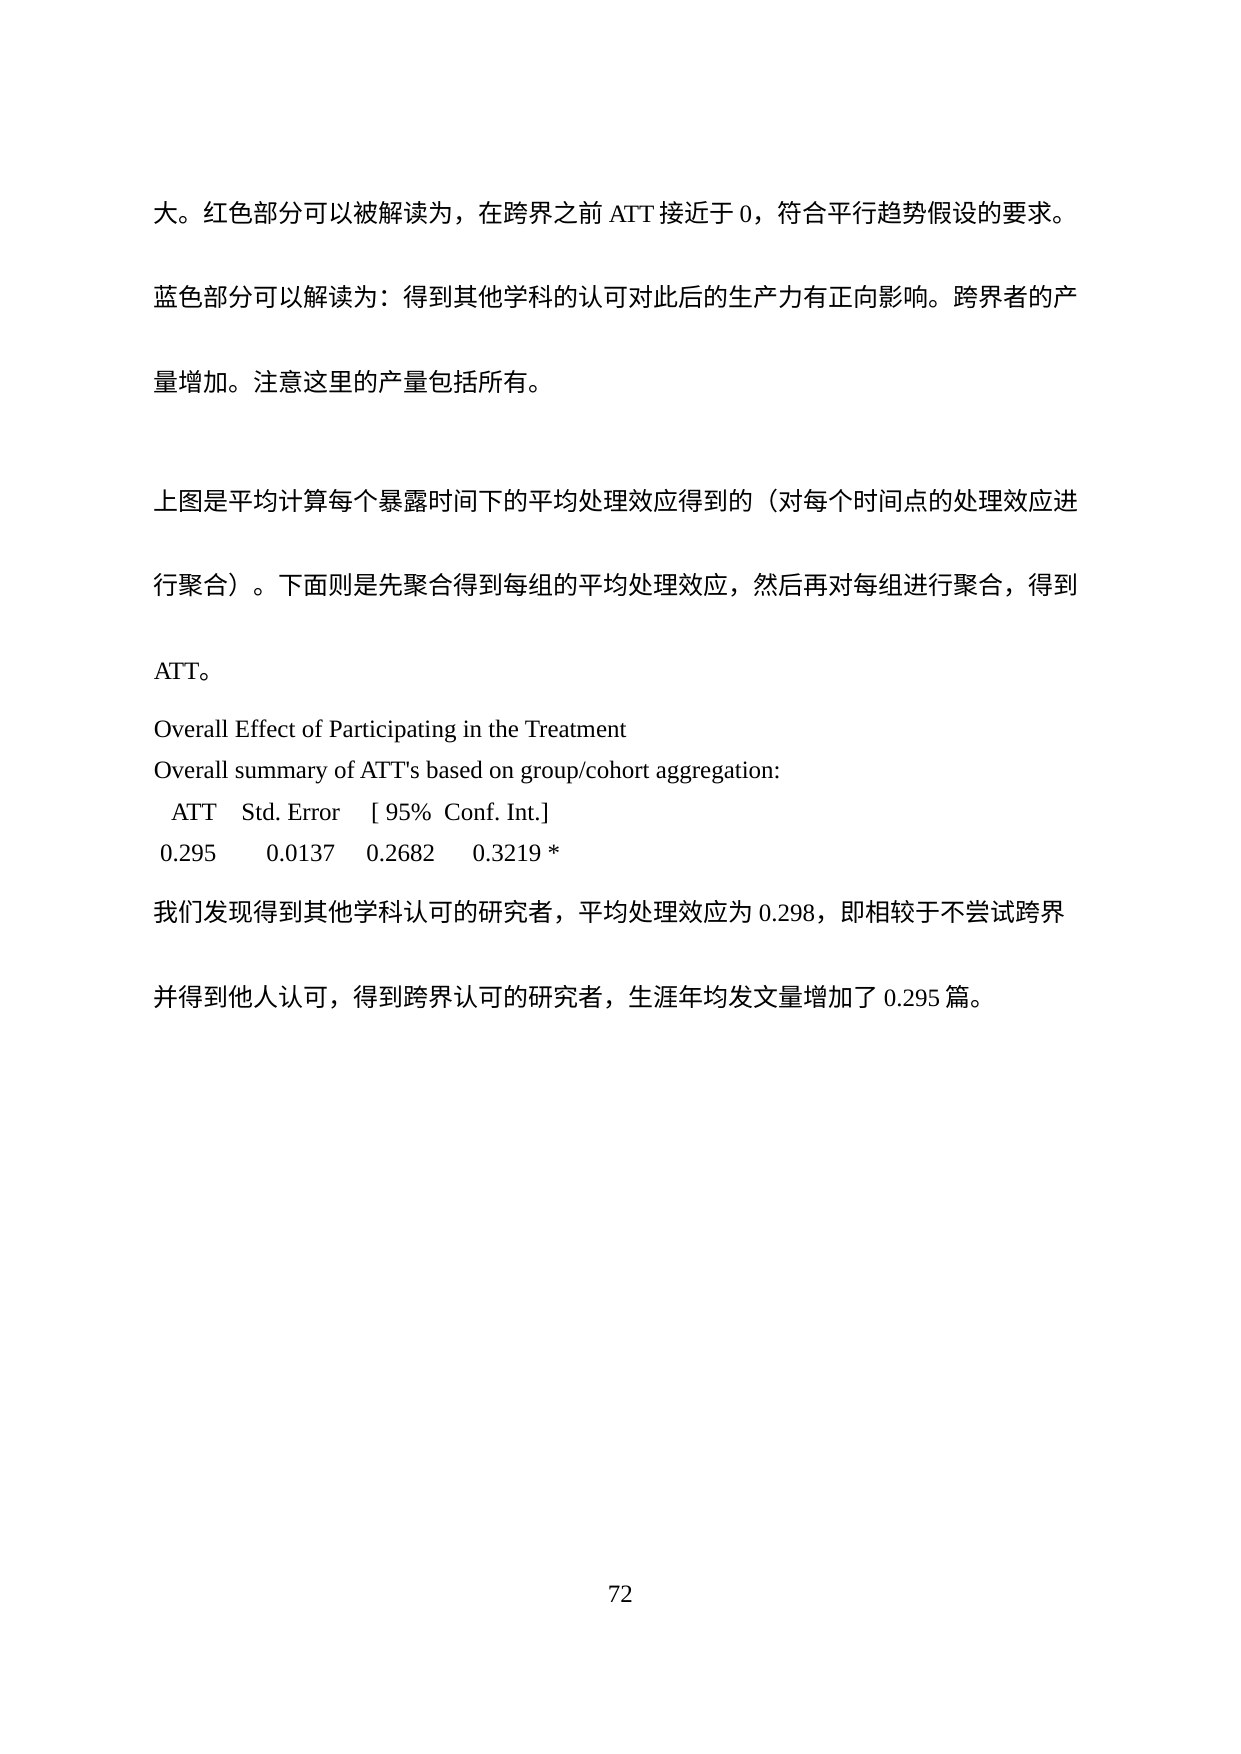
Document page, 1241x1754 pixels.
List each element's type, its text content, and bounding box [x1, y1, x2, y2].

text Overall Effect of Participating in the Treatment [153, 712, 1087, 746]
text ATT Std. Error [ 95% Conf. Int.] [153, 794, 1087, 828]
text 0.295 0.0137 0.2682 0.3219 * [153, 835, 1087, 869]
text 上图是平均计算每个暴露时间下的平均处理效应得到的（对每个时间点的处理效应进行聚合）。下面则是先聚合得到每组的平均处理效应，然后再对每组进行聚合，得到ATT。 [153, 465, 1087, 703]
text 我们发现得到其他学科认可的研究者，平均处理效应为0.298，即相较于不尝试跨界并得到他人认可，得到跨界认可的研究者，生涯年均发文量增加了0.295篇。 [153, 876, 1087, 1029]
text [153, 177, 1087, 415]
text Overall summary of ATT's based on group/cohort aggregation: [153, 753, 1087, 787]
